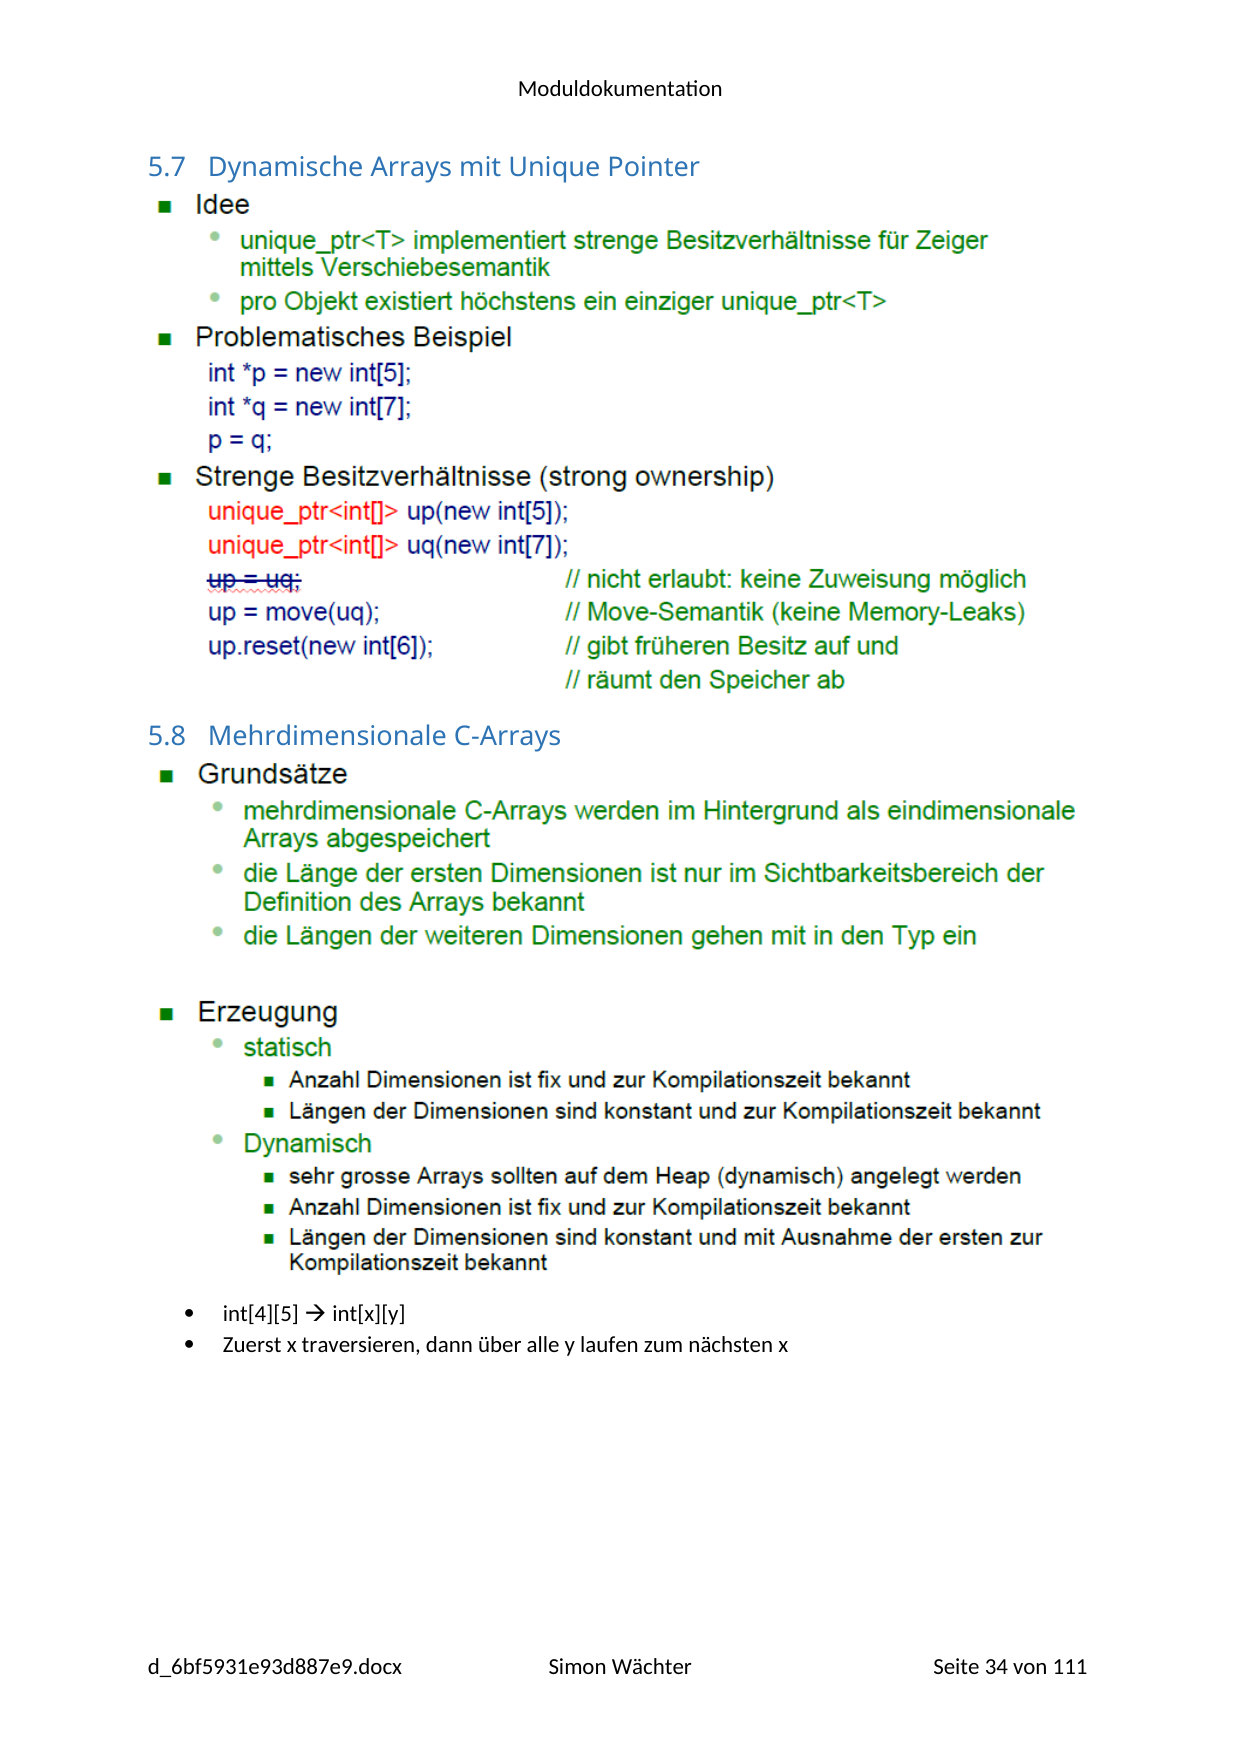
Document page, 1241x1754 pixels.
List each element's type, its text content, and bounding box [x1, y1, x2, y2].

list Zuerst x traversieren, dann über alle y laufen zum nächsten x [185, 1330, 1093, 1358]
list int[4][5] int[x][y] [185, 1299, 1093, 1327]
picture [147, 756, 1093, 1281]
subtitle Dynamische Arrays mit Unique Pointer [148, 148, 1093, 184]
subtitle Mehrdimensionale C-Arrays [148, 717, 1093, 754]
picture [147, 187, 1093, 698]
